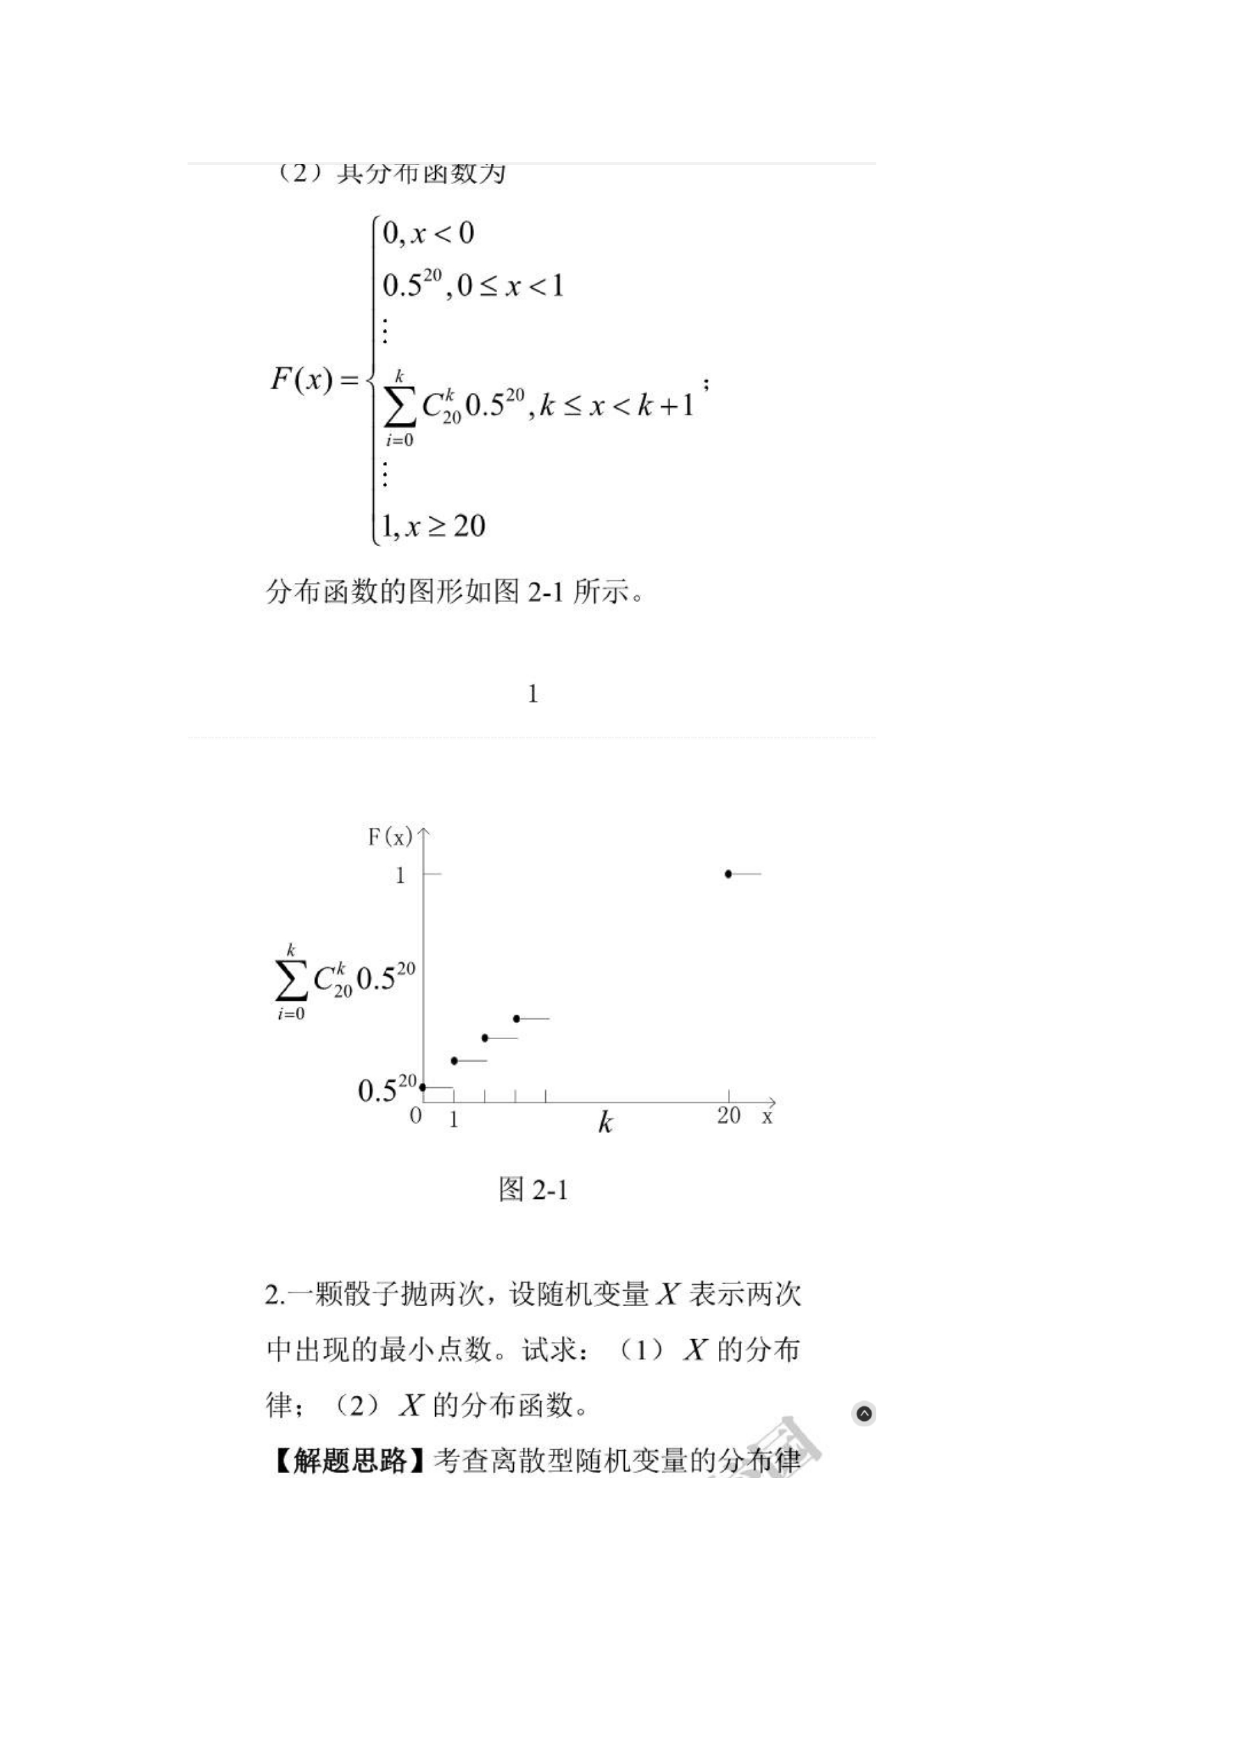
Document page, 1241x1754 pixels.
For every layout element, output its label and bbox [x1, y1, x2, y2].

picture [187, 162, 877, 1478]
